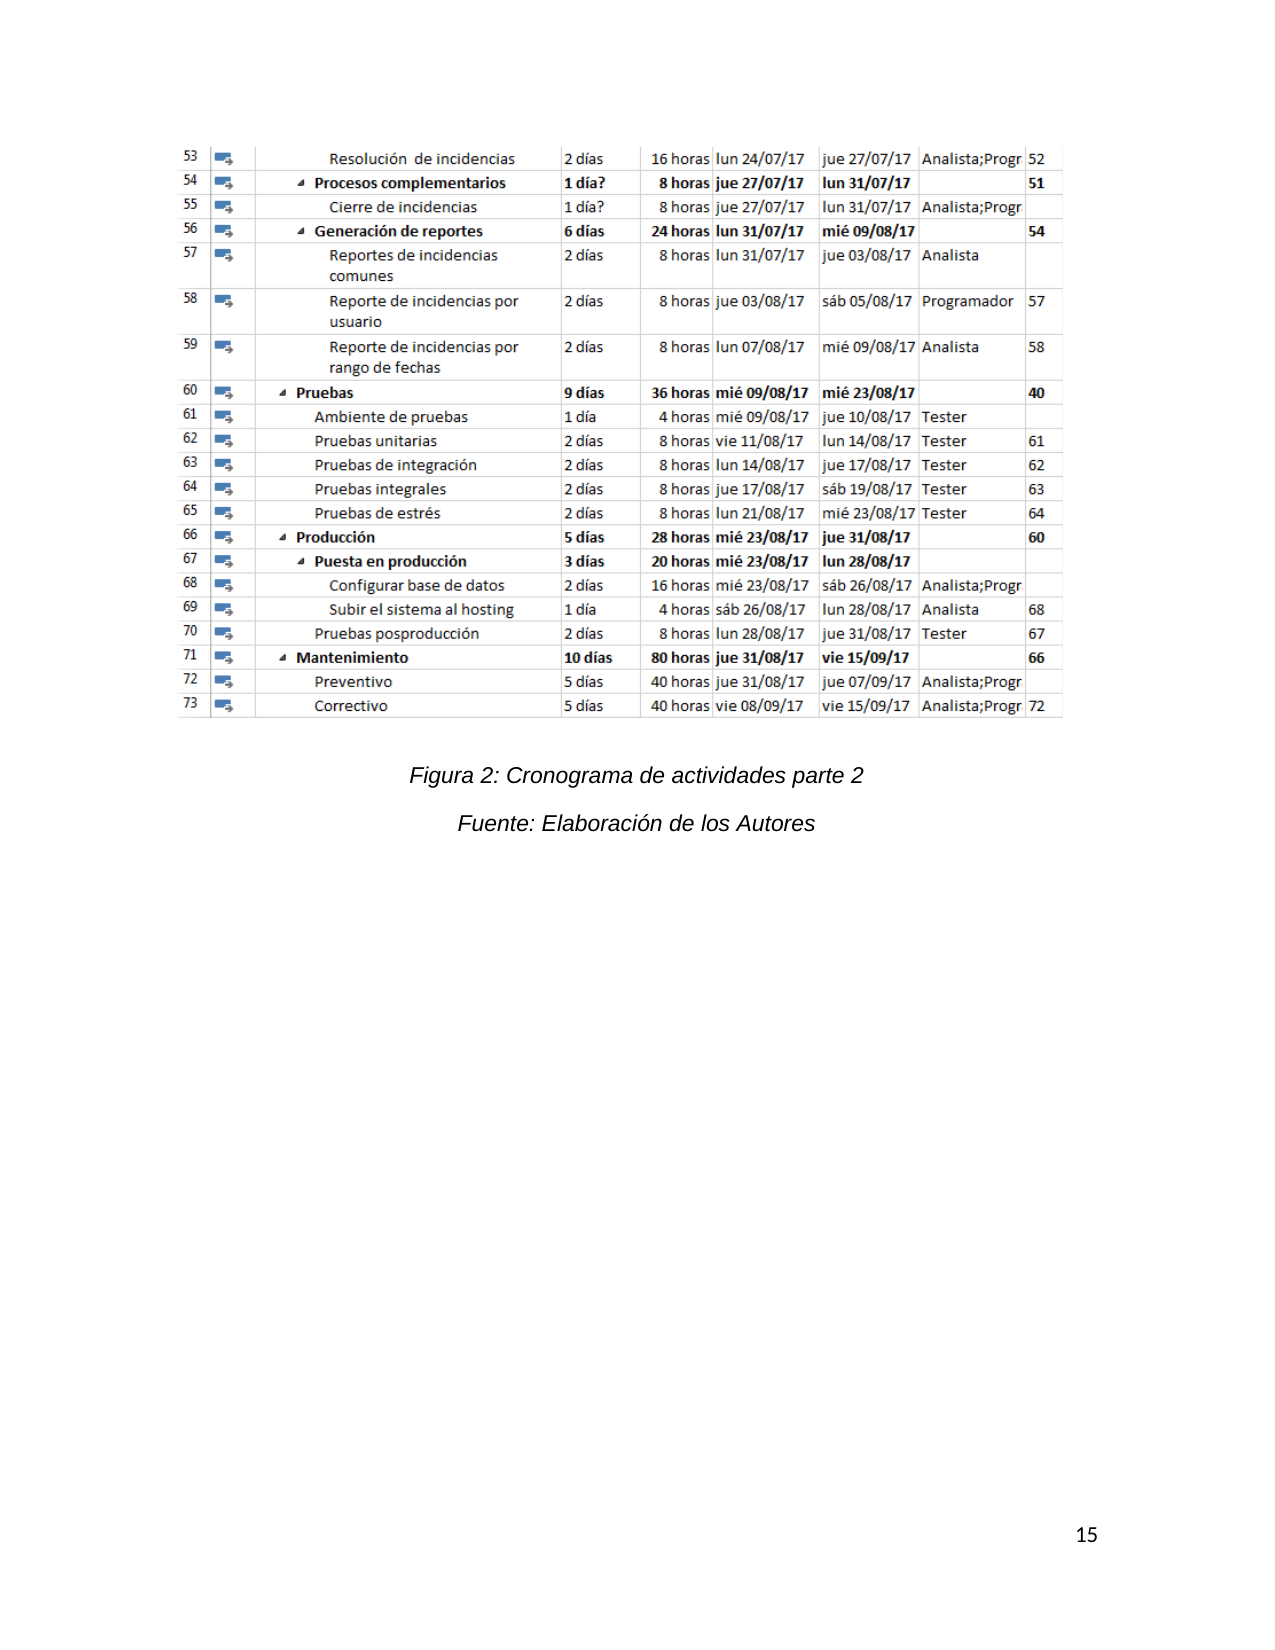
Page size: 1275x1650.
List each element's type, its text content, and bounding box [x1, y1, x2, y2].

text Figura 2: Cronograma de actividades parte 2 [177, 762, 1098, 789]
text Fuente: Elaboración de los Autores [177, 809, 1098, 836]
